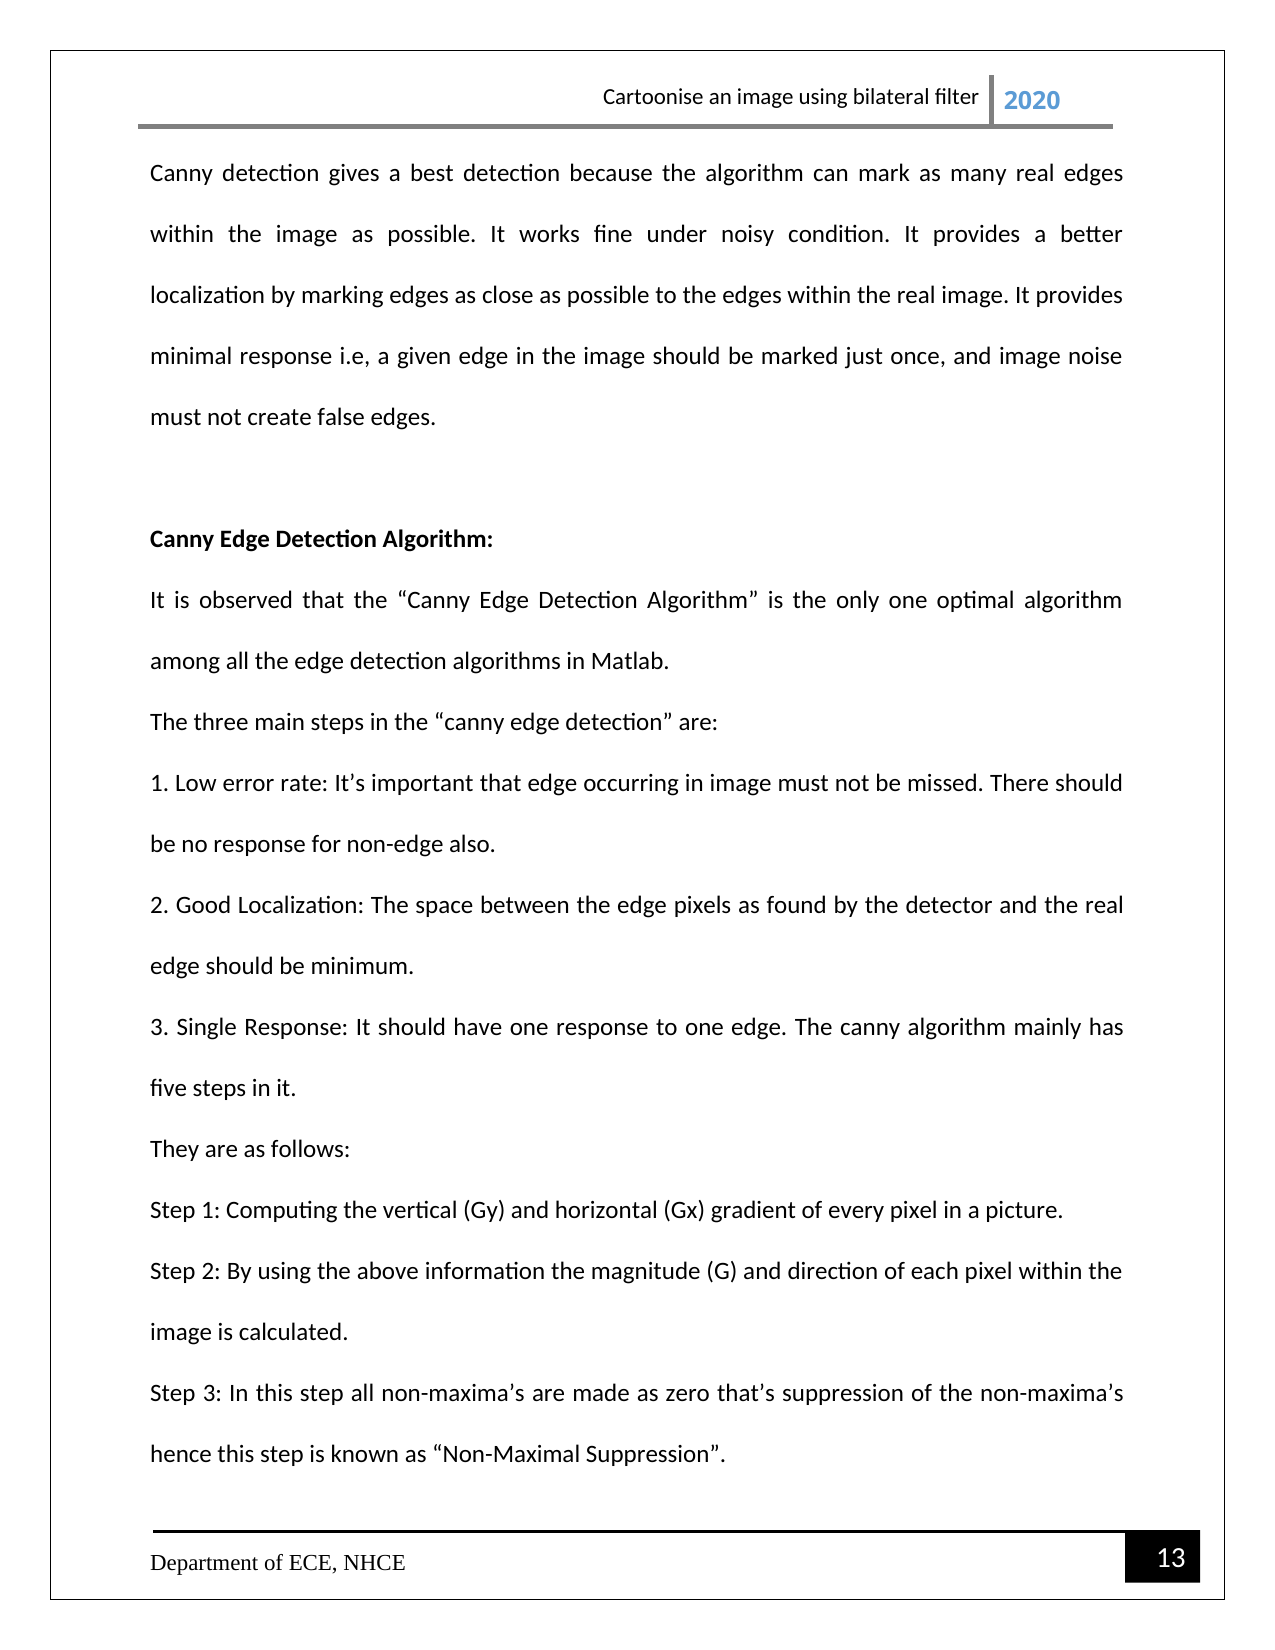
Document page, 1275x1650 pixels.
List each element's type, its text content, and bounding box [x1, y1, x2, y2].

text 1. Low error rate: It’s important that edge occurring in image must not be missed. There should be no response for non-edge also. [150, 767, 1125, 859]
text Step 3: In this step all non-maxima’s are made as zero that’s suppression of the non-maxima’s hence this step is known as “Non-Maximal Suppression”. [150, 1378, 1125, 1469]
text The three main steps in the “canny edge detection” are: [150, 706, 1125, 737]
text It is observed that the “Canny Edge Detection Algorithm” is the only one optimal algorithm among all the edge detection algorithms in Matlab. [150, 584, 1125, 676]
text 2. Good Localization: The space between the edge pixels as found by the detector and the real edge should be minimum. [150, 889, 1125, 981]
text Step 1: Computing the vertical (Gy) and horizontal (Gx) gradient of every pixel in a picture. [150, 1194, 1125, 1225]
text Canny detection gives a best detection because the algorithm can mark as many real edges within the image as possible. It works fine under noisy condition. It provides a better localization by marking edges as close as possible to the edges within the real image. It provides minimal response i.e, a given edge in the image should be marked just once, and image noise must not create false edges. [150, 157, 1125, 431]
text They are as follows: [150, 1133, 1125, 1164]
text Step 2: By using the above information the magnitude (G) and direction of each pixel within the image is calculated. [150, 1256, 1125, 1347]
text Canny Edge Detection Algorithm: [150, 523, 1125, 553]
text 3. Single Response: It should have one response to one edge. The canny algorithm mainly has five steps in it. [150, 1011, 1125, 1103]
